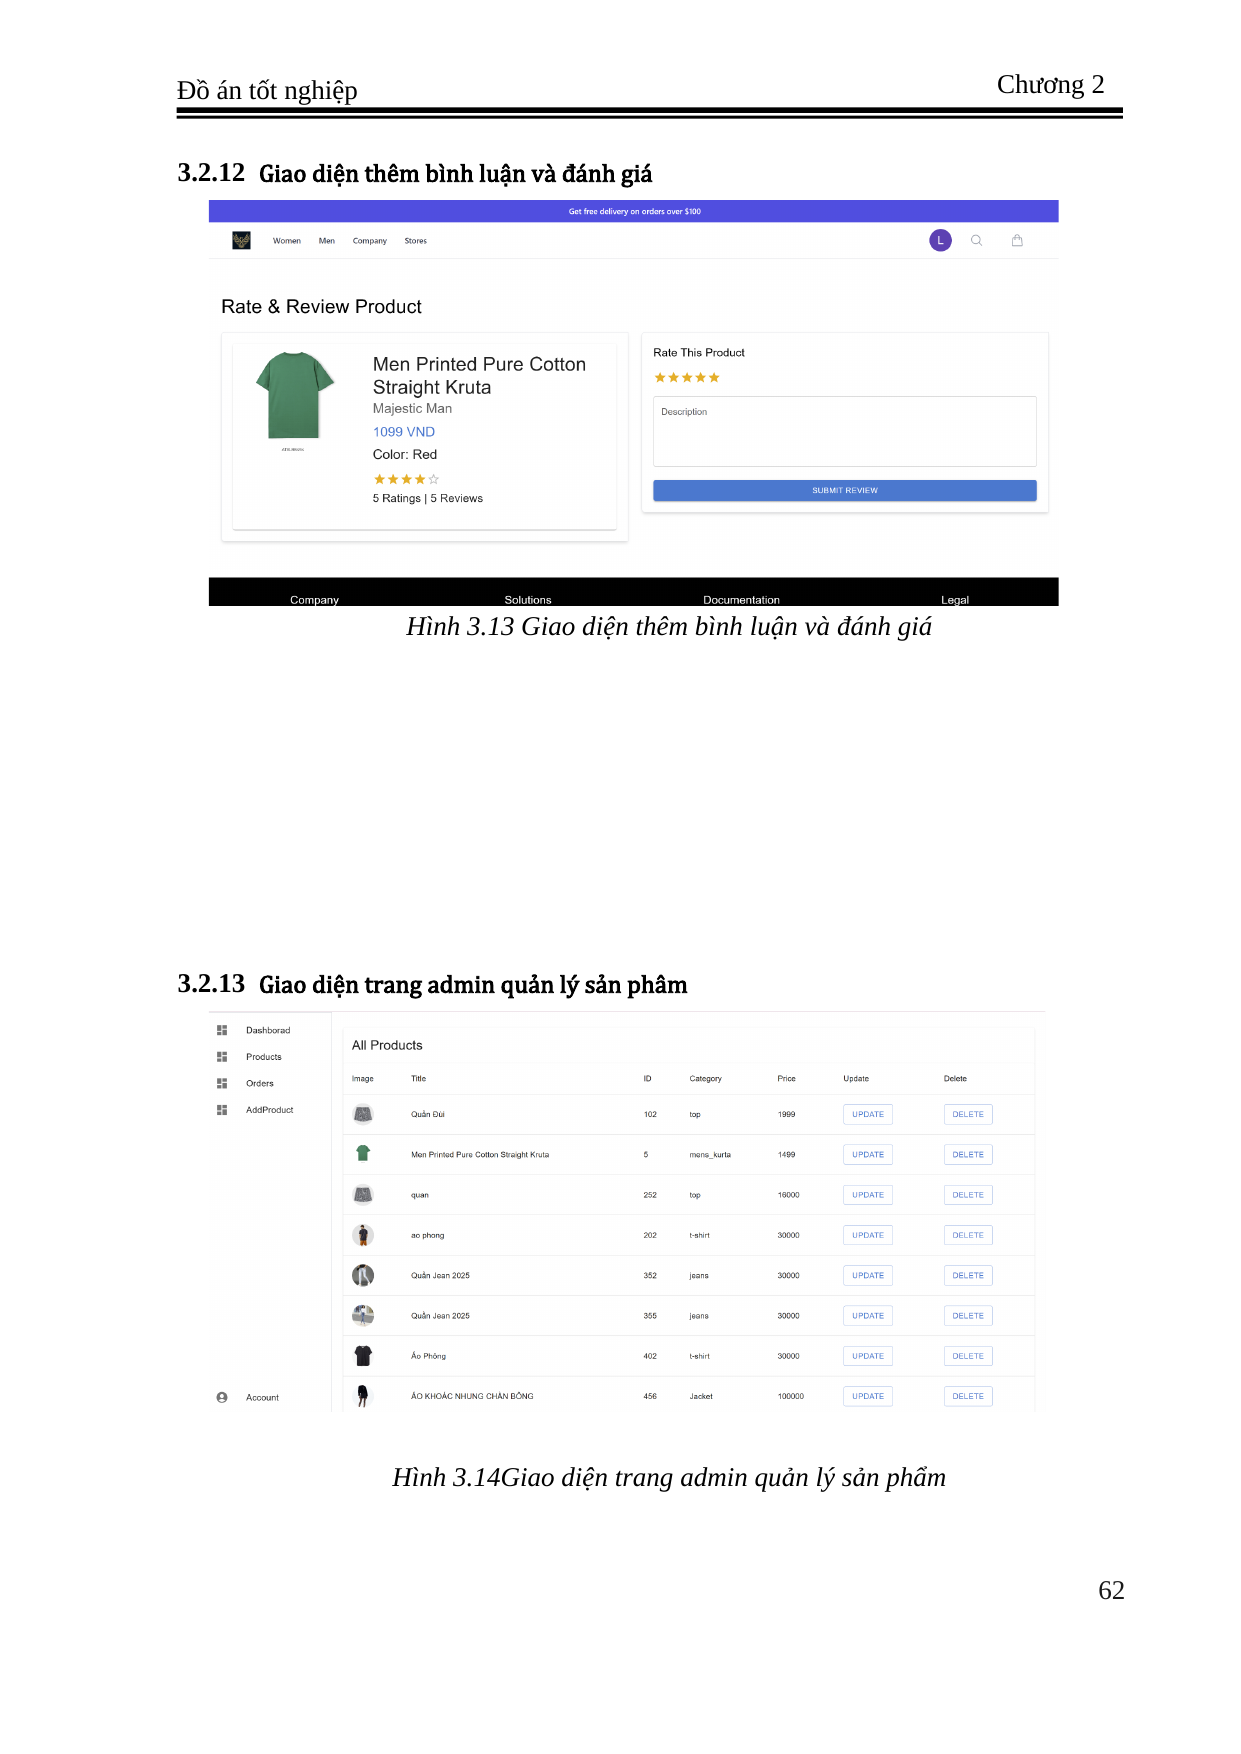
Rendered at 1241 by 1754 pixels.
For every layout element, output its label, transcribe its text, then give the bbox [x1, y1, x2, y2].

picture [208, 200, 1059, 606]
subtitle Giao diện trang admin quản lý sản phâm [177, 967, 1125, 998]
text Hình 3.13 Giao diện thêm bình luận và đánh giá [216, 611, 1125, 642]
subtitle Giao diện thêm bình luận và đánh giá [177, 156, 1125, 187]
text Hình 3.14Giao diện trang admin quản lý sản phẩm [216, 1461, 1125, 1492]
picture [208, 1011, 1046, 1412]
